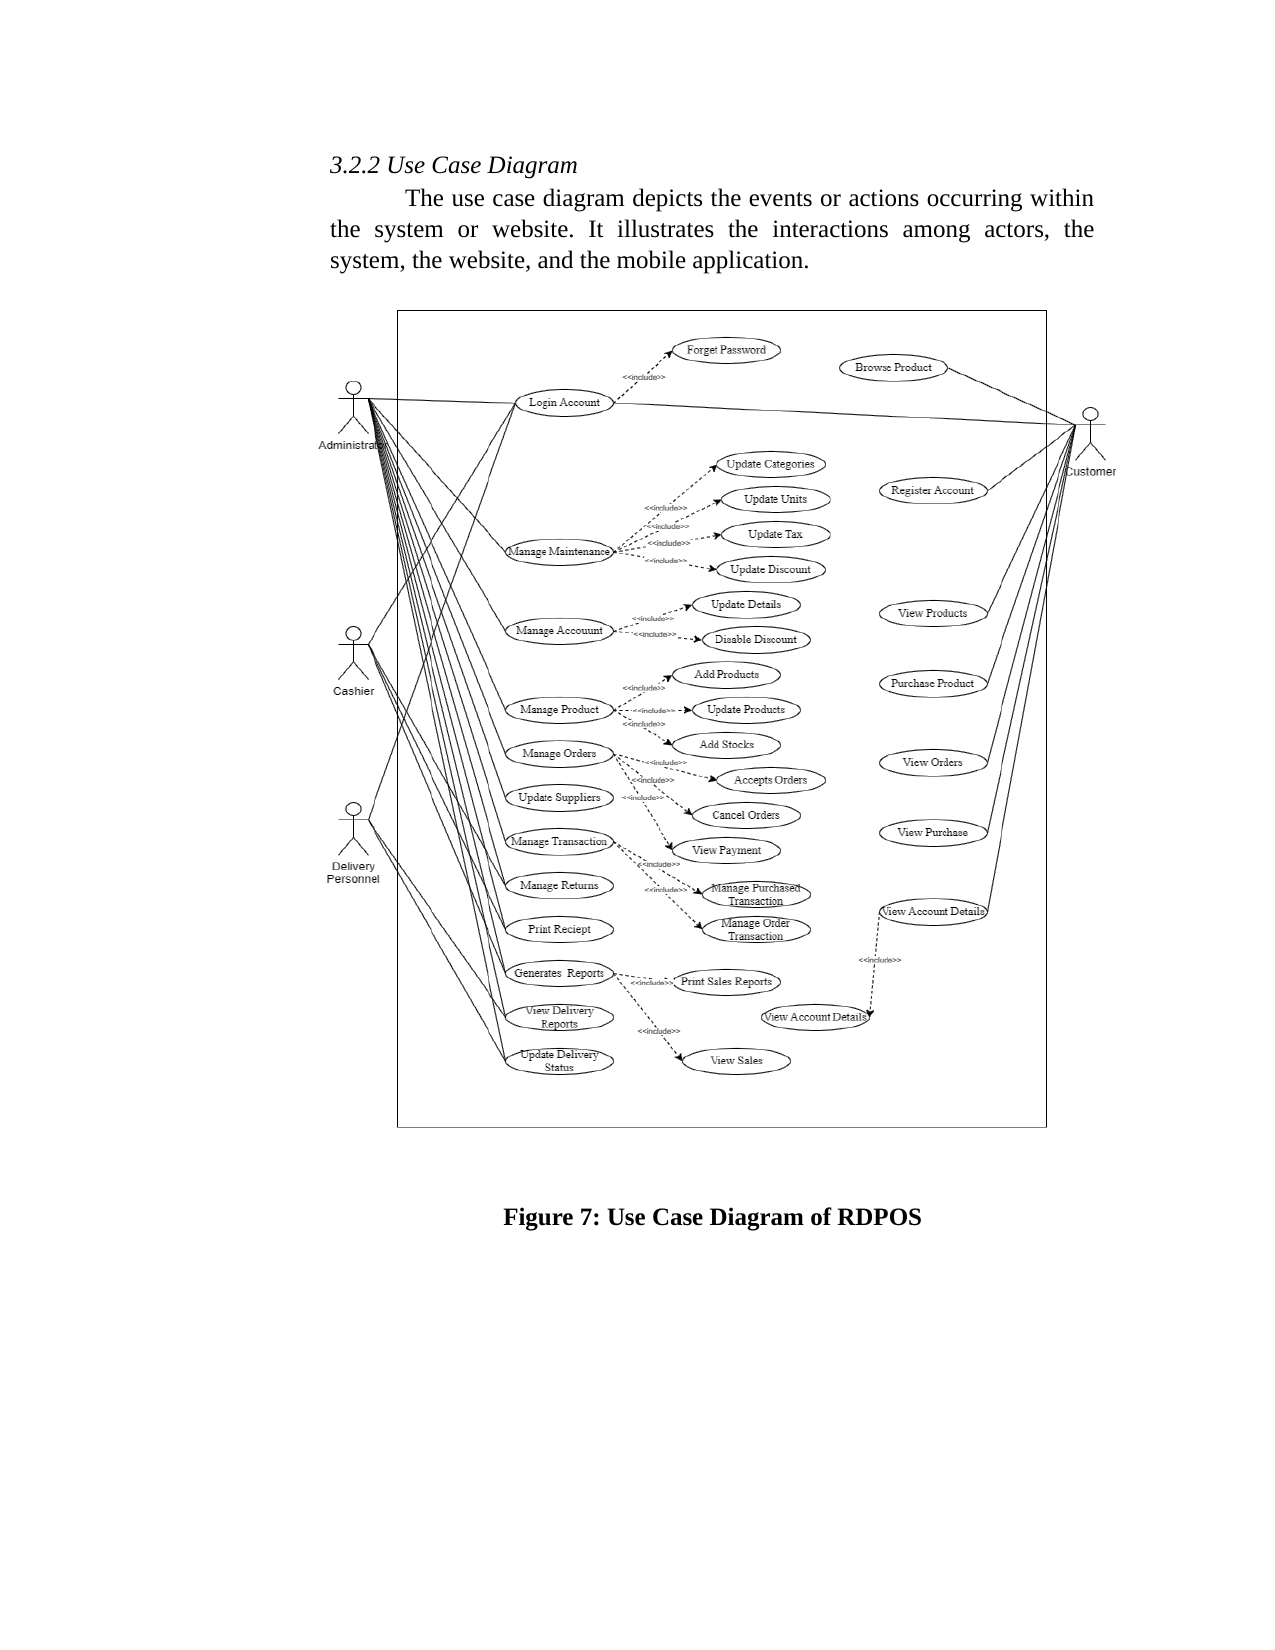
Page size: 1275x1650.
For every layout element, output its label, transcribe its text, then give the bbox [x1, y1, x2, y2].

text The use case diagram depicts the events or actions occurring within the system or website. It illustrates the interactions among actors, the system, the website, and the mobile application. [330, 183, 1095, 274]
text Figure 7: Use Case Diagram of RDPOS [255, 1202, 1095, 1230]
text 3.2.2 Use Case Diagram [255, 150, 1095, 179]
picture [318, 310, 1116, 1128]
